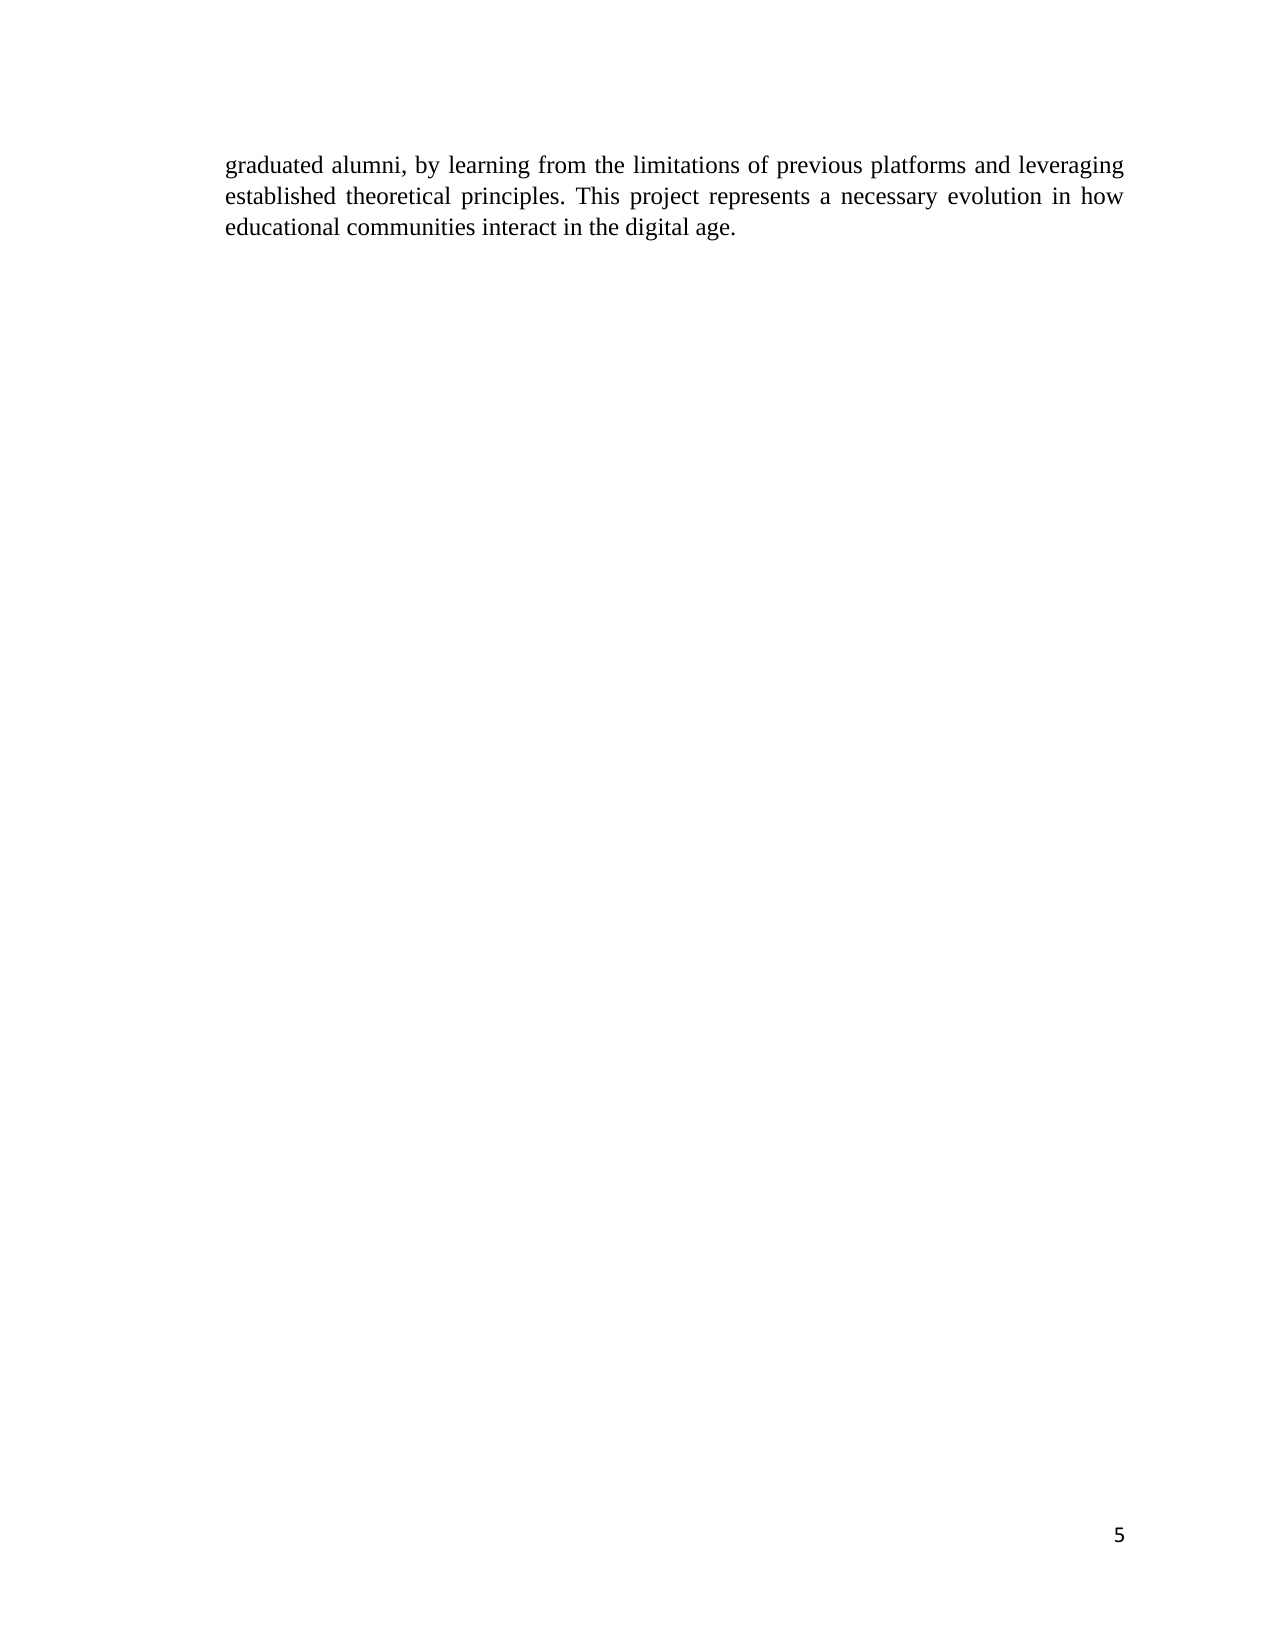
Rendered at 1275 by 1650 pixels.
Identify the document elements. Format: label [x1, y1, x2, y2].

text [225, 150, 1125, 241]
